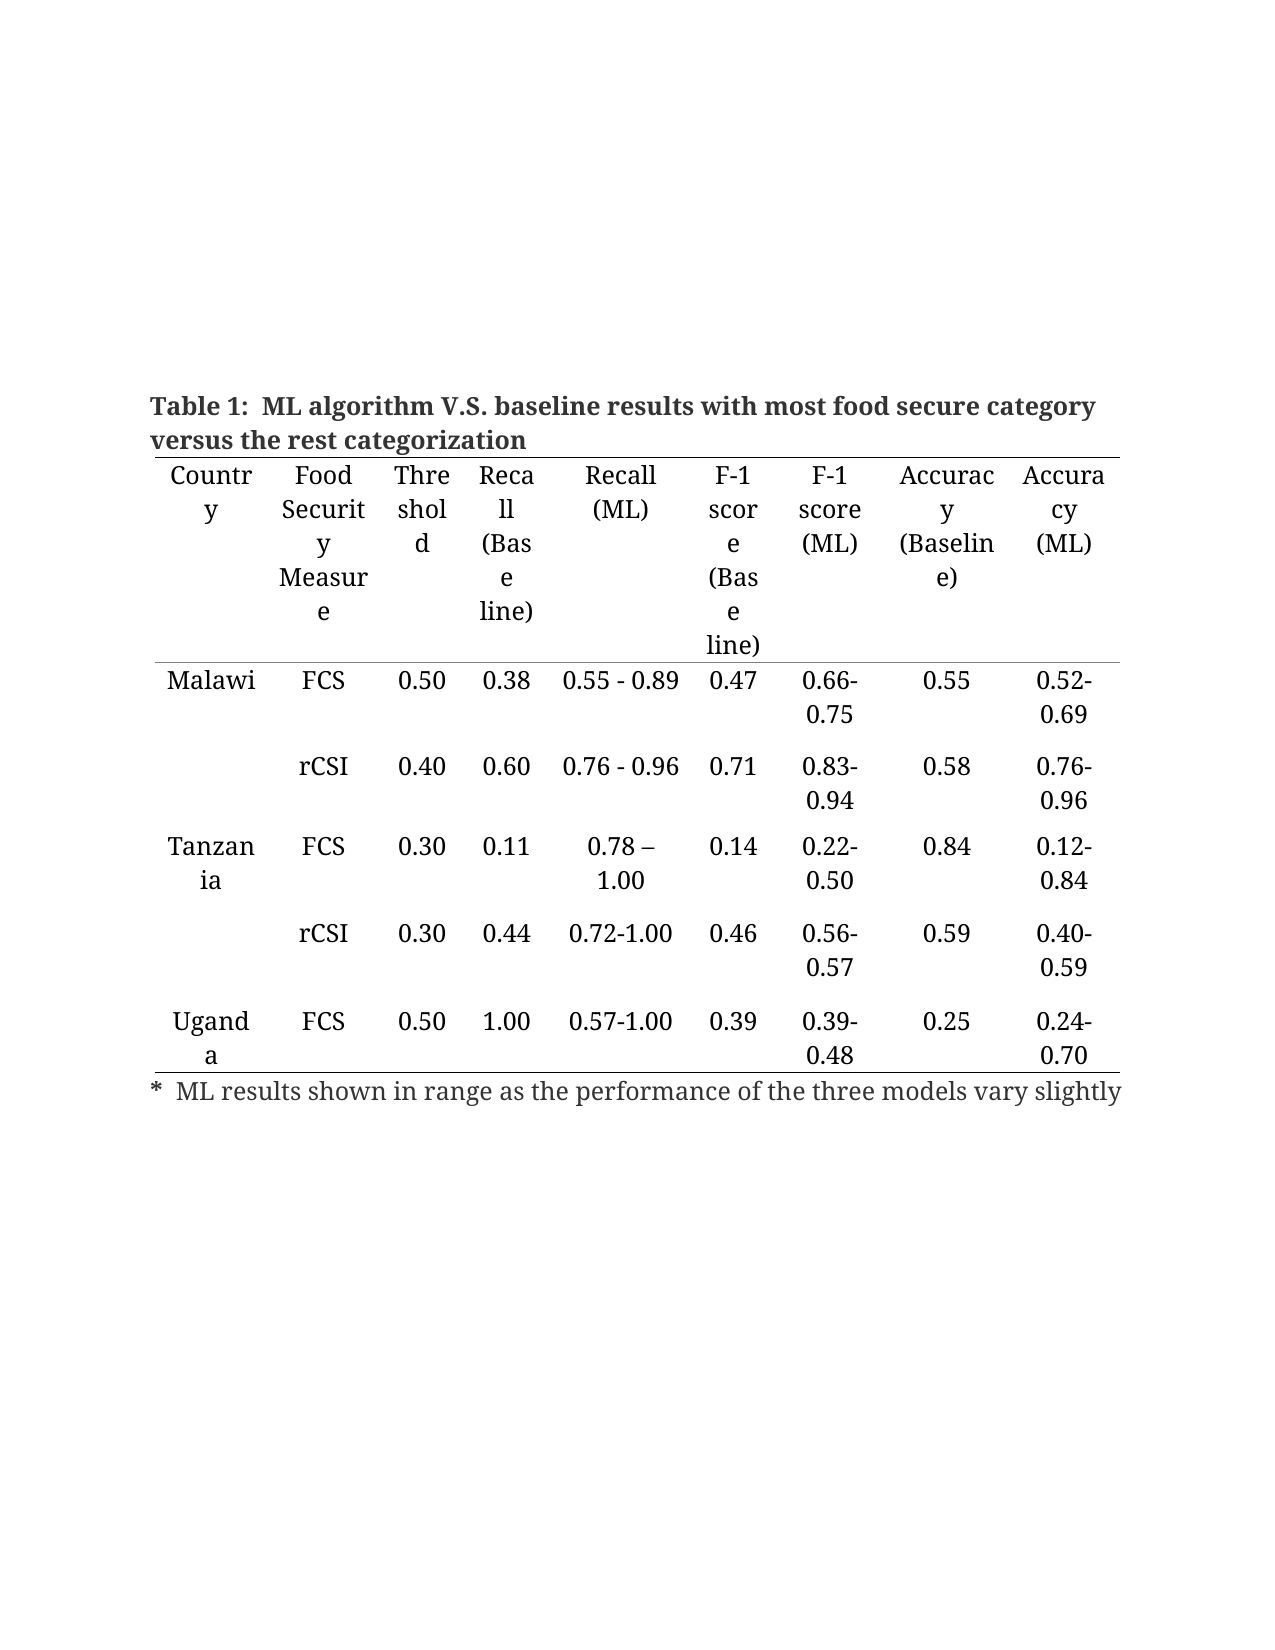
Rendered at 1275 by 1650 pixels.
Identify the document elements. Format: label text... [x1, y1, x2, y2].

table_cell 0.60 [464, 748, 549, 829]
table_cell 0.58 [886, 748, 1008, 829]
table_cell 0.46 [693, 915, 774, 1004]
table_cell 1.00 [464, 1004, 549, 1072]
table_cell 0.30 [380, 915, 464, 1004]
table_cell rCSI [267, 915, 380, 1004]
table_cell Tanzania [155, 829, 267, 1004]
table_header Accuracy (Baseline) [886, 458, 1008, 662]
table_cell 0.39 [693, 1004, 774, 1072]
table_header F-1 score (Base line) [693, 458, 774, 662]
table_header Recall (Base line) [464, 458, 549, 662]
table_cell 0.14 [693, 829, 774, 915]
table_header F-1 score (ML) [774, 458, 886, 662]
table_cell 0.76 - 0.96 [549, 748, 693, 829]
text Table 1: ML algorithm V.S. baseline results with most food secure category versus the rest categorization [150, 388, 1125, 457]
table_cell 0.11 [464, 829, 549, 915]
table_header Threshold [380, 458, 464, 662]
table_cell 0.50 [380, 1004, 464, 1072]
text * ML results shown in range as the performance of the three models vary slightly [150, 1073, 1125, 1107]
table_cell 0.71 [693, 748, 774, 829]
table_cell 0.84 [886, 829, 1008, 915]
table_cell 0.44 [464, 915, 549, 1004]
table_cell 0.57-1.00 [549, 1004, 693, 1072]
table_cell 0.52-0.69 [1008, 663, 1120, 748]
table_cell 0.22-0.50 [774, 829, 886, 915]
table_cell 0.30 [380, 829, 464, 915]
table_cell 0.55 [886, 663, 1008, 748]
table_header Recall (ML) [549, 458, 693, 662]
table_header Country [155, 458, 267, 662]
table_cell 0.55 - 0.89 [549, 663, 693, 748]
table_cell 0.83-0.94 [774, 748, 886, 829]
table_cell rCSI [267, 748, 380, 829]
table_cell 0.72-1.00 [549, 915, 693, 1004]
table_cell 0.12-0.84 [1008, 829, 1120, 915]
table_cell 0.66-0.75 [774, 663, 886, 748]
table_cell 0.40-0.59 [1008, 915, 1120, 1004]
table_cell Malawi [155, 663, 267, 829]
table_cell 0.47 [693, 663, 774, 748]
table_cell FCS [267, 1004, 380, 1072]
table_cell 0.40 [380, 748, 464, 829]
table_cell FCS [267, 829, 380, 915]
table_cell 0.59 [886, 915, 1008, 1004]
table_cell 0.78 – 1.00 [549, 829, 693, 915]
table_cell Uganda [155, 1004, 267, 1072]
table_cell 0.76-0.96 [1008, 748, 1120, 829]
table_cell 0.25 [886, 1004, 1008, 1072]
table_cell 0.38 [464, 663, 549, 748]
table_cell 0.50 [380, 663, 464, 748]
table_cell 0.24-0.70 [1008, 1004, 1120, 1072]
table_header Food Security Measure [267, 458, 380, 662]
table_header Accuracy (ML) [1008, 458, 1120, 662]
table_cell 0.56-0.57 [774, 915, 886, 1004]
table_cell 0.39-0.48 [774, 1004, 886, 1072]
table_cell FCS [267, 663, 380, 748]
